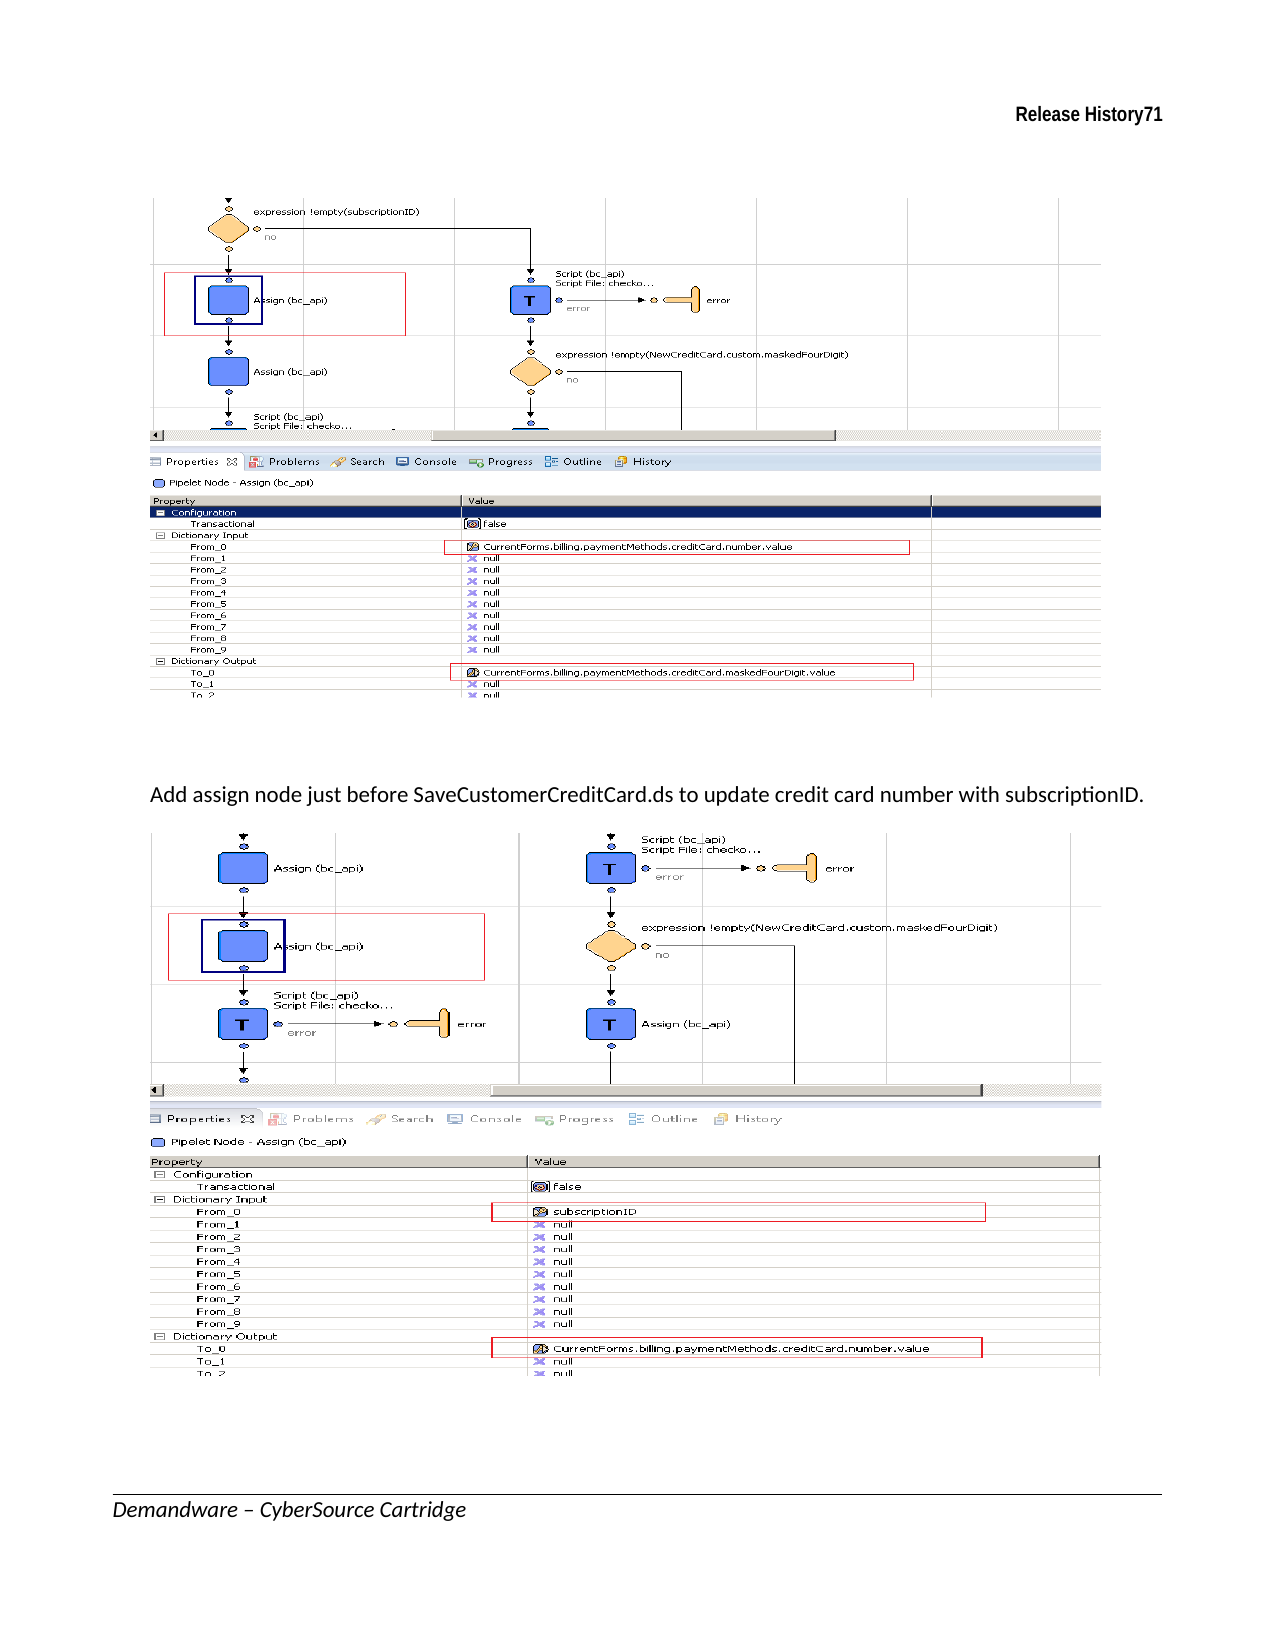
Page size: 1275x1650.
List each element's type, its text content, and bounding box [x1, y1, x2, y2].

text Add assign node just before SaveCustomerCreditCard.ds to update credit card number with subscriptionID. [150, 781, 1162, 808]
picture [150, 833, 1102, 1382]
picture [150, 198, 1101, 703]
